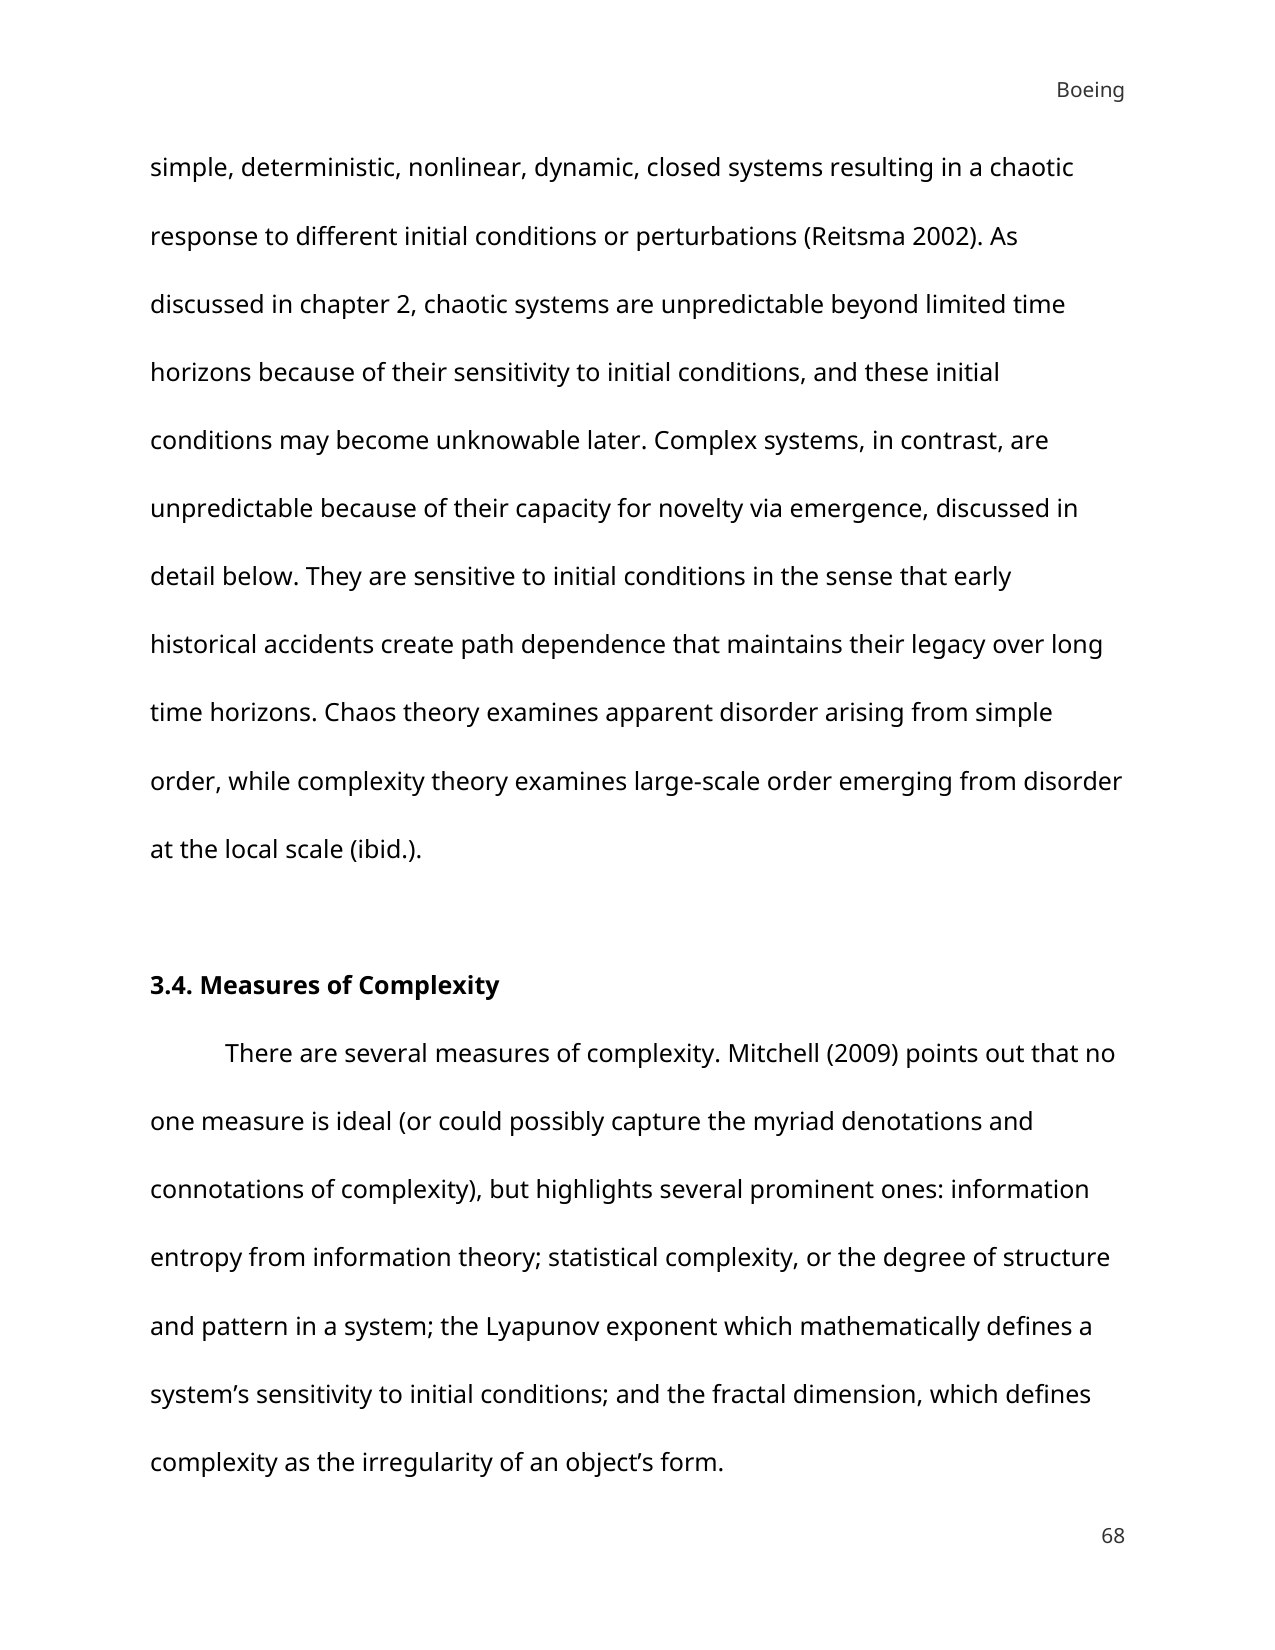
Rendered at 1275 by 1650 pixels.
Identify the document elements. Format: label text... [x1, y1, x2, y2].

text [150, 150, 1125, 865]
text There are several measures of complexity. Mitchell (2009) points out that no one measure is ideal (or could possibly capture the myriad denotations and connotations of complexity), but highlights several prominent ones: information entropy from information theory; statistical complexity, or the degree of structure and pattern in a system; the Lyapunov exponent which mathematically defines a system’s sensitivity to initial conditions; and the fractal dimension, which defines complexity as the irregularity of an object’s form. [150, 1036, 1125, 1478]
subtitle Measures of Complexity [150, 967, 1125, 1002]
